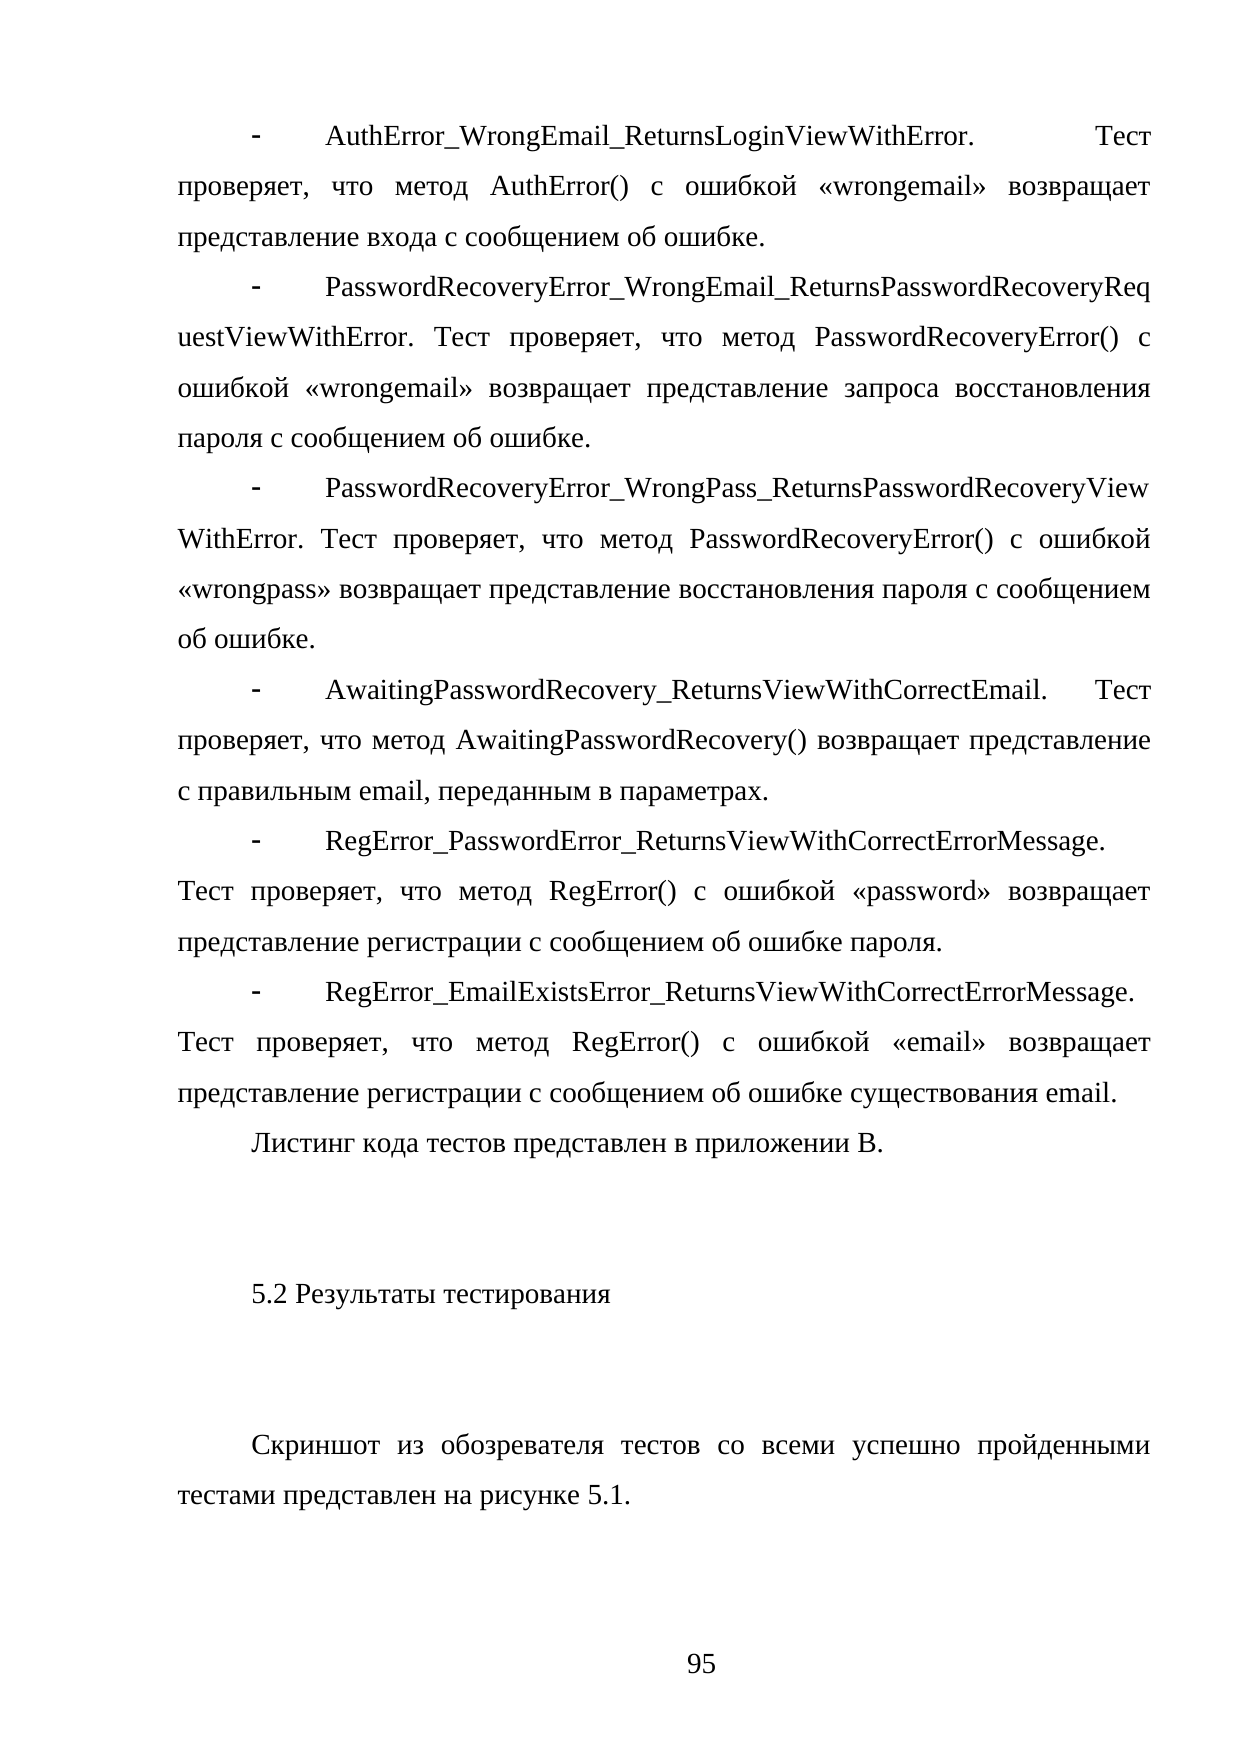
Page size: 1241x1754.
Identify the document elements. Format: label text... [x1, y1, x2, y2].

list PasswordRecoveryError_WrongEmail_ReturnsPasswordRecoveryRequestViewWithError. Тест проверяет, что метод PasswordRecoveryError() с ошибкой «wrongemail» возвращает представление запроса восстановления пароля с сообщением об ошибке. [177, 269, 1152, 454]
list PasswordRecoveryError_WrongPass_ReturnsPasswordRecoveryViewWithError. Тест проверяет, что метод PasswordRecoveryError() с ошибкой «wrongpass» возвращает представление восстановления пароля с сообщением об ошибке. [177, 471, 1152, 655]
text Скриншот из обозревателя тестов со всеми успешно пройденными тестами представлен на рисунке 5.1. [177, 1427, 1152, 1511]
list AuthError_WrongEmail_ReturnsLoginViewWithError. Тест проверяет, что метод AuthError() с ошибкой «wrongemail» возвращает представление входа с сообщением об ошибке. [177, 118, 1152, 252]
list RegError_EmailExistsError_ReturnsViewWithCorrectErrorMessage. Тест проверяет, что метод RegError() с ошибкой «email» возвращает представление регистрации с сообщением об ошибке существования email. [177, 974, 1152, 1108]
text Листинг кода тестов представлен в приложении В. [177, 1125, 1152, 1158]
list RegError_PasswordError_ReturnsViewWithCorrectErrorMessage. Тест проверяет, что метод RegError() с ошибкой «password» возвращает представление регистрации с сообщением об ошибке пароля. [177, 823, 1152, 957]
text 5.2 Результаты тестирования [177, 1276, 1152, 1309]
list AwaitingPasswordRecovery_ReturnsViewWithCorrectEmail. Тест проверяет, что метод AwaitingPasswordRecovery() возвращает представление с правильным email, переданным в параметрах. [177, 672, 1152, 806]
